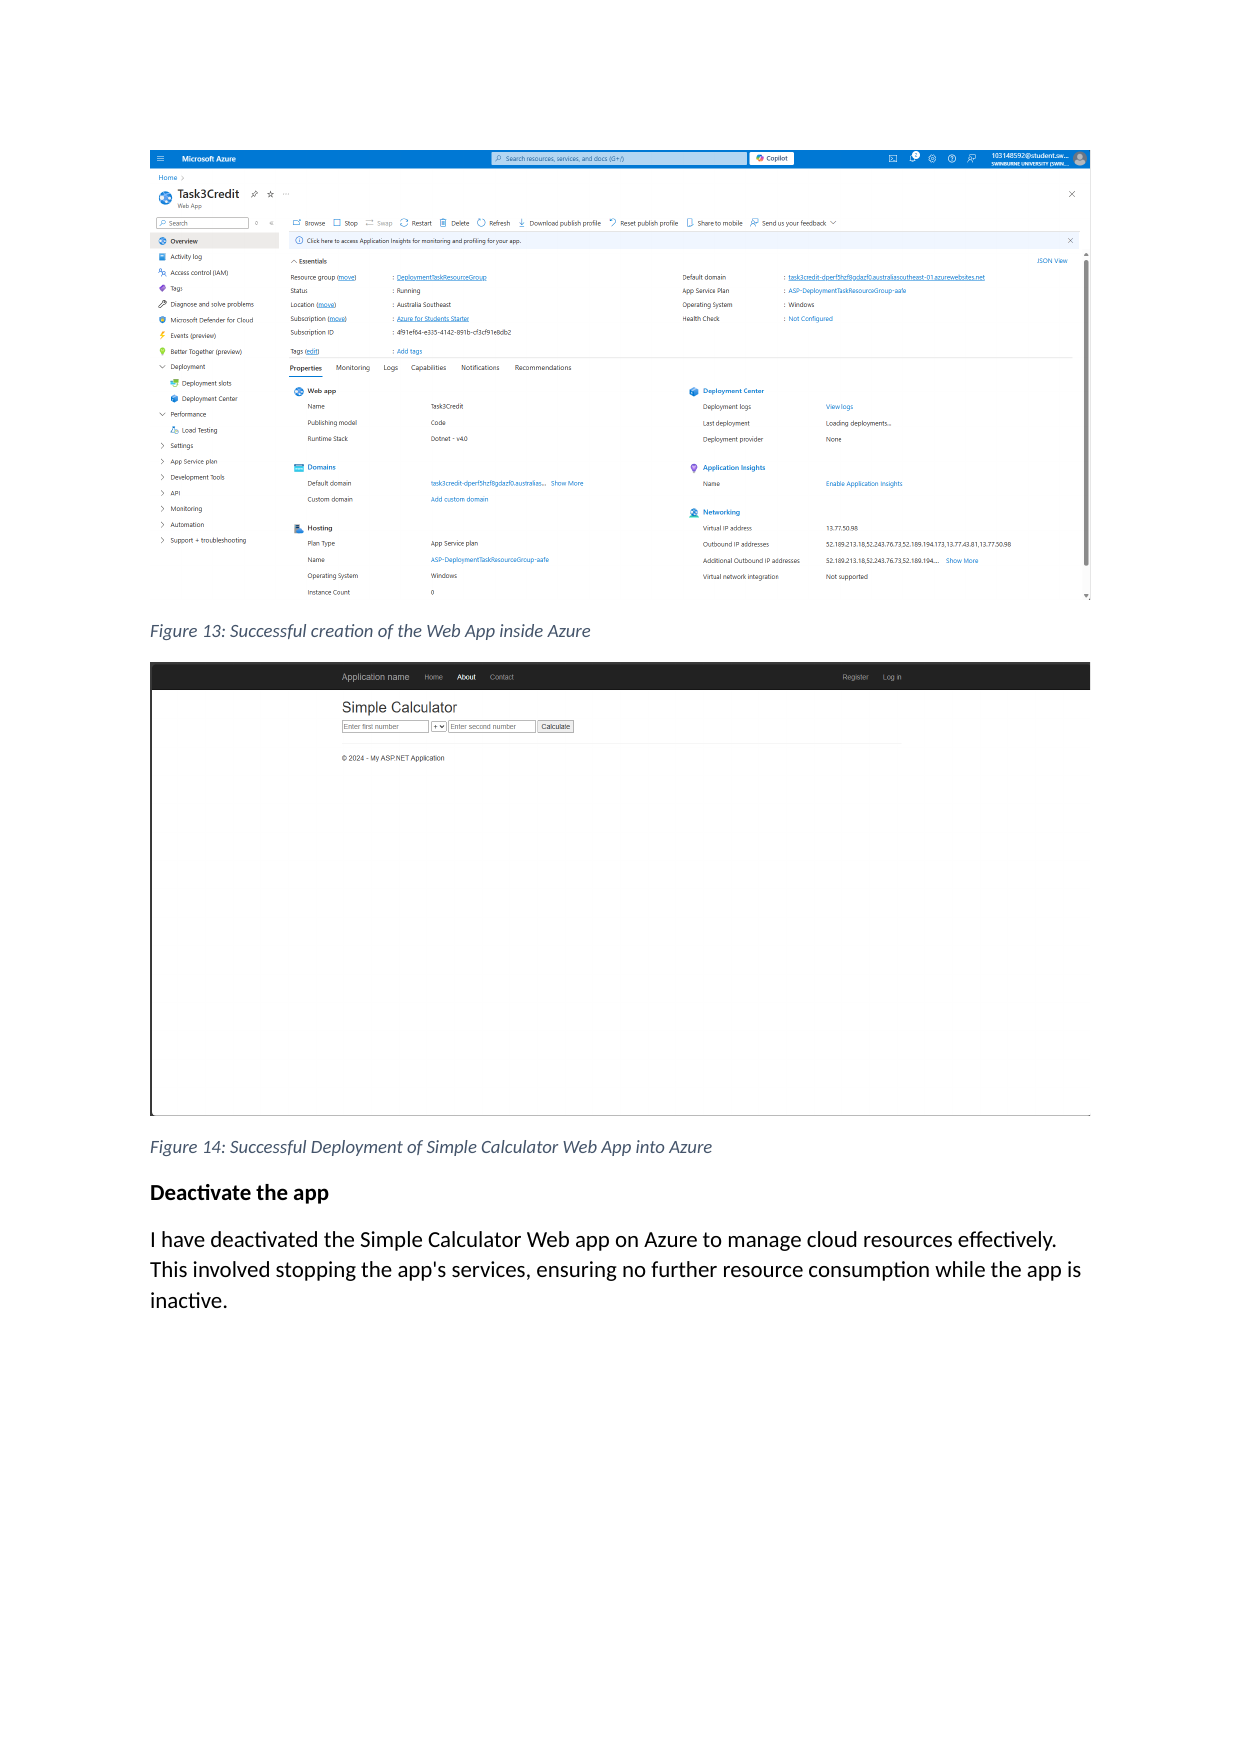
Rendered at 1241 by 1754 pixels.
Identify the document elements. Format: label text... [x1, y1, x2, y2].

text Figure 13: Successful creation of the Web App inside Azure [150, 619, 1090, 642]
subtitle Deactivate the app [150, 1178, 1090, 1207]
text Figure 14: Successful Deployment of Simple Calculator Web App into Azure [150, 1135, 1090, 1158]
picture [150, 662, 1091, 1116]
text I have deactivated the Simple Calculator Web app on Azure to manage cloud resources effectively. This involved stopping the app's services, ensuring no further resource consumption while the app is inactive. [150, 1225, 1090, 1314]
picture [150, 150, 1091, 600]
